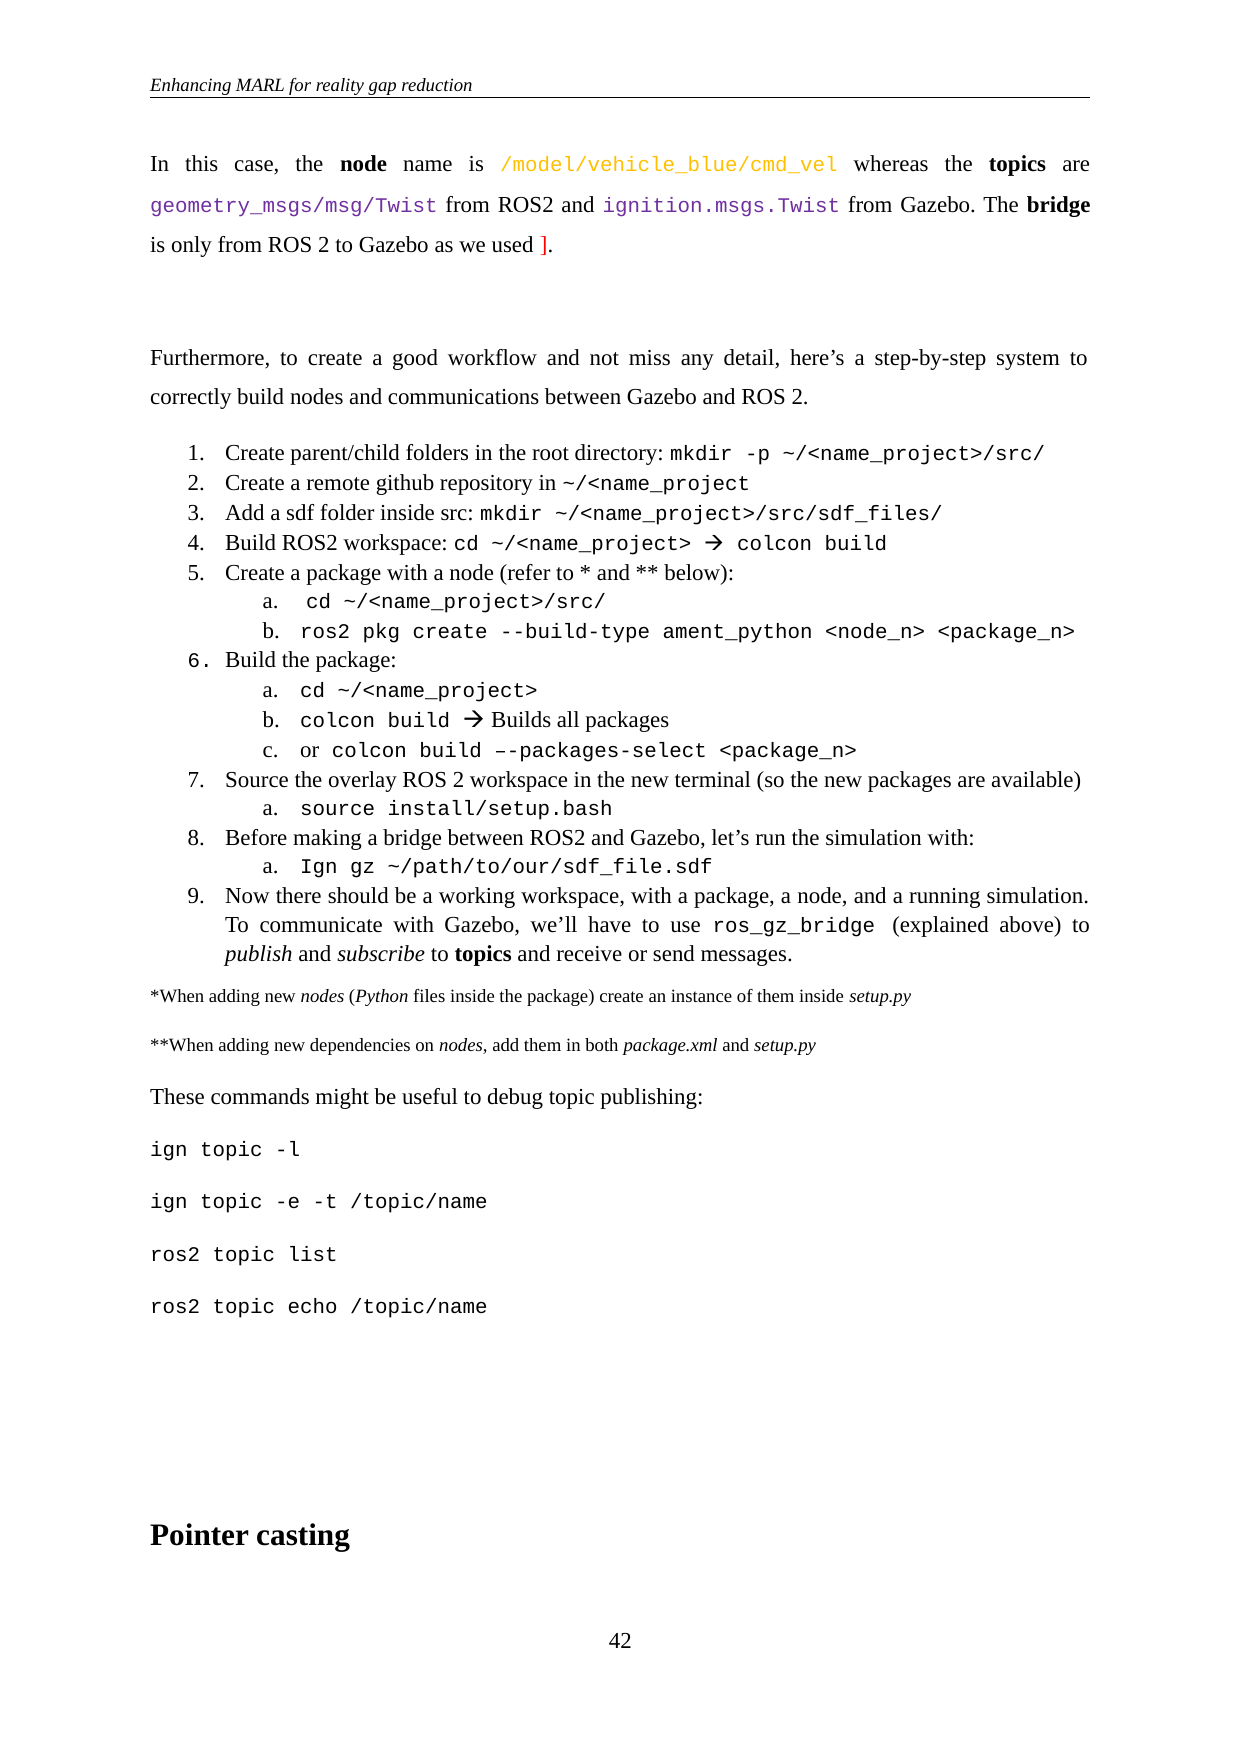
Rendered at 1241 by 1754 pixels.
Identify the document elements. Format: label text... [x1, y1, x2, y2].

list or colcon build –-packages-select <package_n> [262, 736, 1090, 763]
list Build ROS2 workspace: cd ~/<name_project> colcon build [187, 529, 1090, 556]
text **When adding new dependencies on nodes, add them in both package.xml and setup.py [150, 1034, 1090, 1056]
list source install/setup.bash [262, 794, 1090, 822]
text *When adding new nodes (Python files inside the package) create an instance of them inside setup.py [150, 985, 1090, 1007]
list Add a sdf folder inside src: mkdir ~/<name_project>/src/sdf_files/ [187, 499, 1090, 527]
list Ign gz ~/path/to/our/sdf_file.sdf [262, 852, 1090, 880]
list Source the overlay ROS 2 workspace in the new terminal (so the new packages are available) [187, 766, 1090, 792]
list Create parent/child folders in the root directory: mkdir -p ~/<name_project>/src/ [187, 439, 1090, 467]
text ign topic -e -t /topic/name [150, 1192, 1090, 1215]
text Furthermore, to create a good workflow and not miss any detail, here’s a step-by-step system to correctly build nodes and communications between Gazebo and ROS 2. [150, 344, 1090, 409]
list Now there should be a working workspace, with a package, a node, and a running simulation. To communicate with Gazebo, we’ll have to use ros_gz_bridge (explained above) to publish and subscribe to topics and receive or send messages. [187, 882, 1090, 967]
list Create a package with a node (refer to * and ** below): [187, 558, 1090, 585]
list Create a remote github repository in ~/<name_project [187, 469, 1090, 497]
list Before making a bridge between ROS2 and Gazebo, let’s run the simulation with: [187, 824, 1090, 850]
text ign topic -l [150, 1139, 1090, 1163]
list colcon build Builds all packages [262, 706, 1090, 734]
list cd ~/<name_project>/src/ [262, 587, 1090, 614]
list Build the package: [187, 647, 1090, 674]
list cd ~/<name_project> [262, 676, 1090, 704]
subtitle Pointer casting [150, 1516, 1090, 1552]
text In this case, the node name is /model/vehicle_blue/cmd_vel whereas the topics are geometry_msgs/msg/Twist from ROS2 and ignition.msgs.Twist from Gazebo. The bridge is only from ROS 2 to Gazebo as we used ]. [150, 150, 1090, 258]
list ros2 pkg create --build-type ament_python <node_n> <package_n> [262, 617, 1090, 644]
text These commands might be useful to debug topic publishing: [150, 1083, 1090, 1110]
text ros2 topic echo /topic/name [150, 1296, 1090, 1319]
text ros2 topic list [150, 1244, 1090, 1267]
